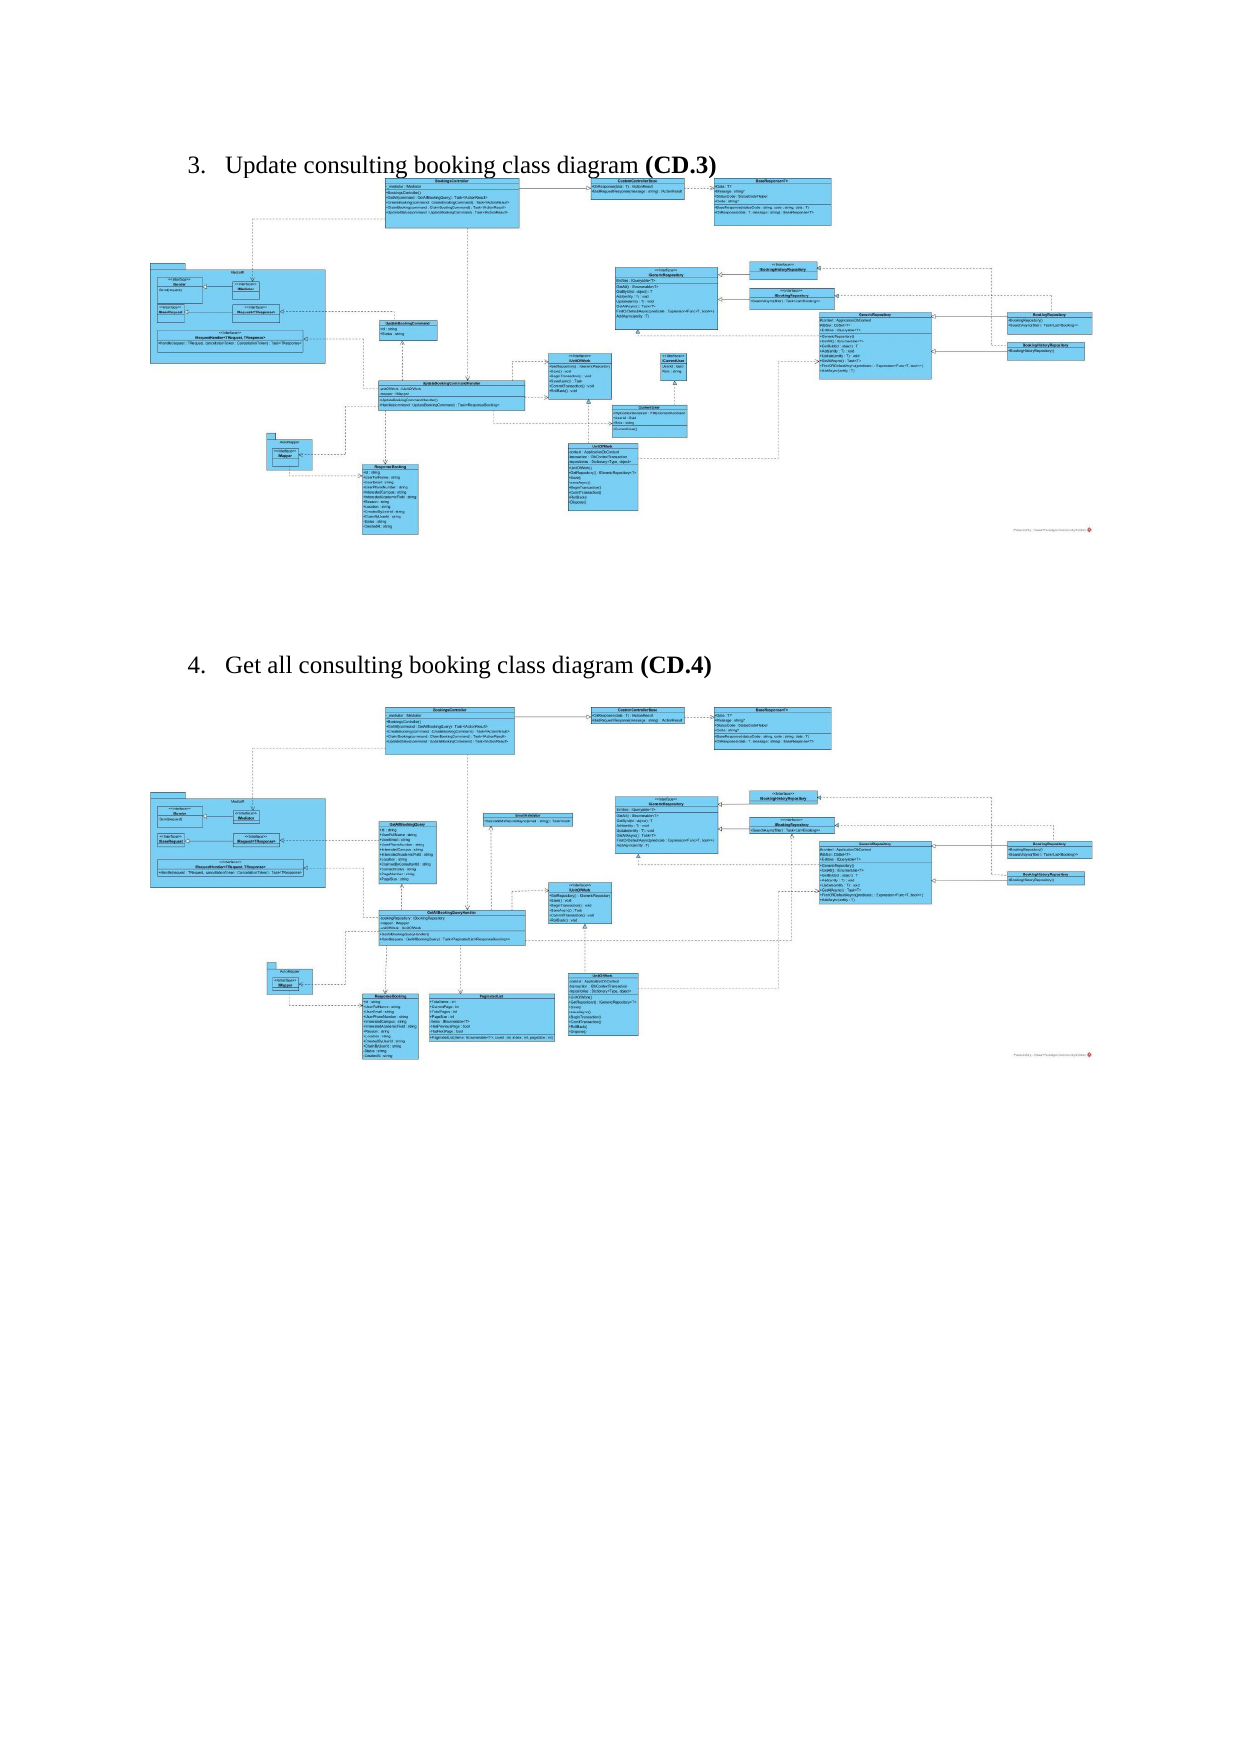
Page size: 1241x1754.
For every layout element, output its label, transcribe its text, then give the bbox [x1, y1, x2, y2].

picture [150, 707, 1093, 1060]
picture [150, 178, 1093, 535]
list Update consulting booking class diagram (CD.3) [187, 150, 1093, 178]
list Get all consulting booking class diagram (CD.4) [187, 650, 1093, 679]
